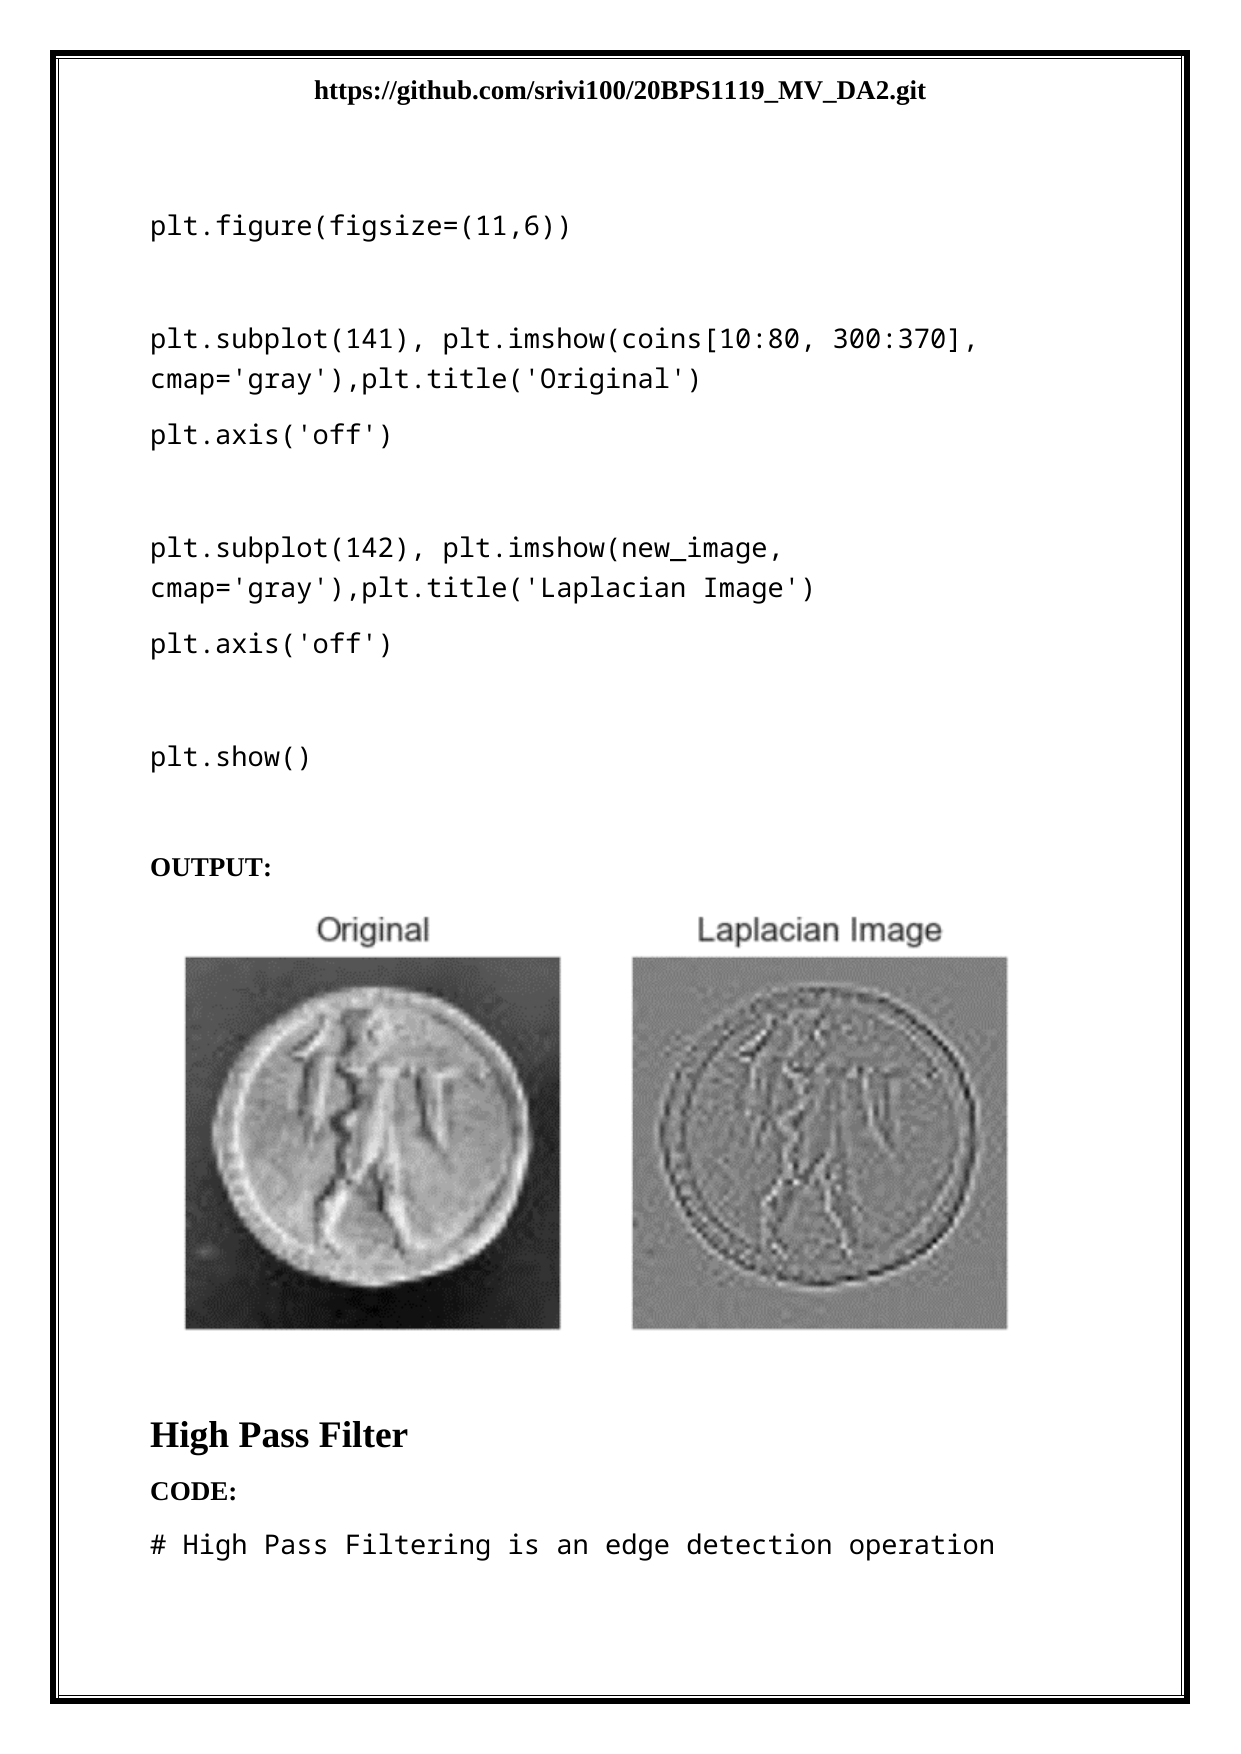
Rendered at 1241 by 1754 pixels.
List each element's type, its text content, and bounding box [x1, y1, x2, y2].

text # High Pass Filtering is an edge detection operation [150, 1526, 1090, 1562]
text OUTPUT: [150, 851, 1090, 882]
text plt.axis('off') [150, 416, 1090, 452]
text plt.axis('off') [150, 625, 1090, 662]
text CODE: [150, 1475, 1090, 1506]
picture [150, 900, 1024, 1343]
text plt.figure(figsize=(11,6)) [150, 206, 1090, 243]
text High Pass Filter [150, 1412, 1090, 1455]
text plt.subplot(142), plt.imshow(new_image, cmap='gray'),plt.title('Laplacian Image') [150, 528, 1090, 605]
text plt.subplot(141), plt.imshow(coins[10:80, 300:370], cmap='gray'),plt.title('Original') [150, 319, 1090, 396]
text plt.show() [150, 738, 1090, 774]
